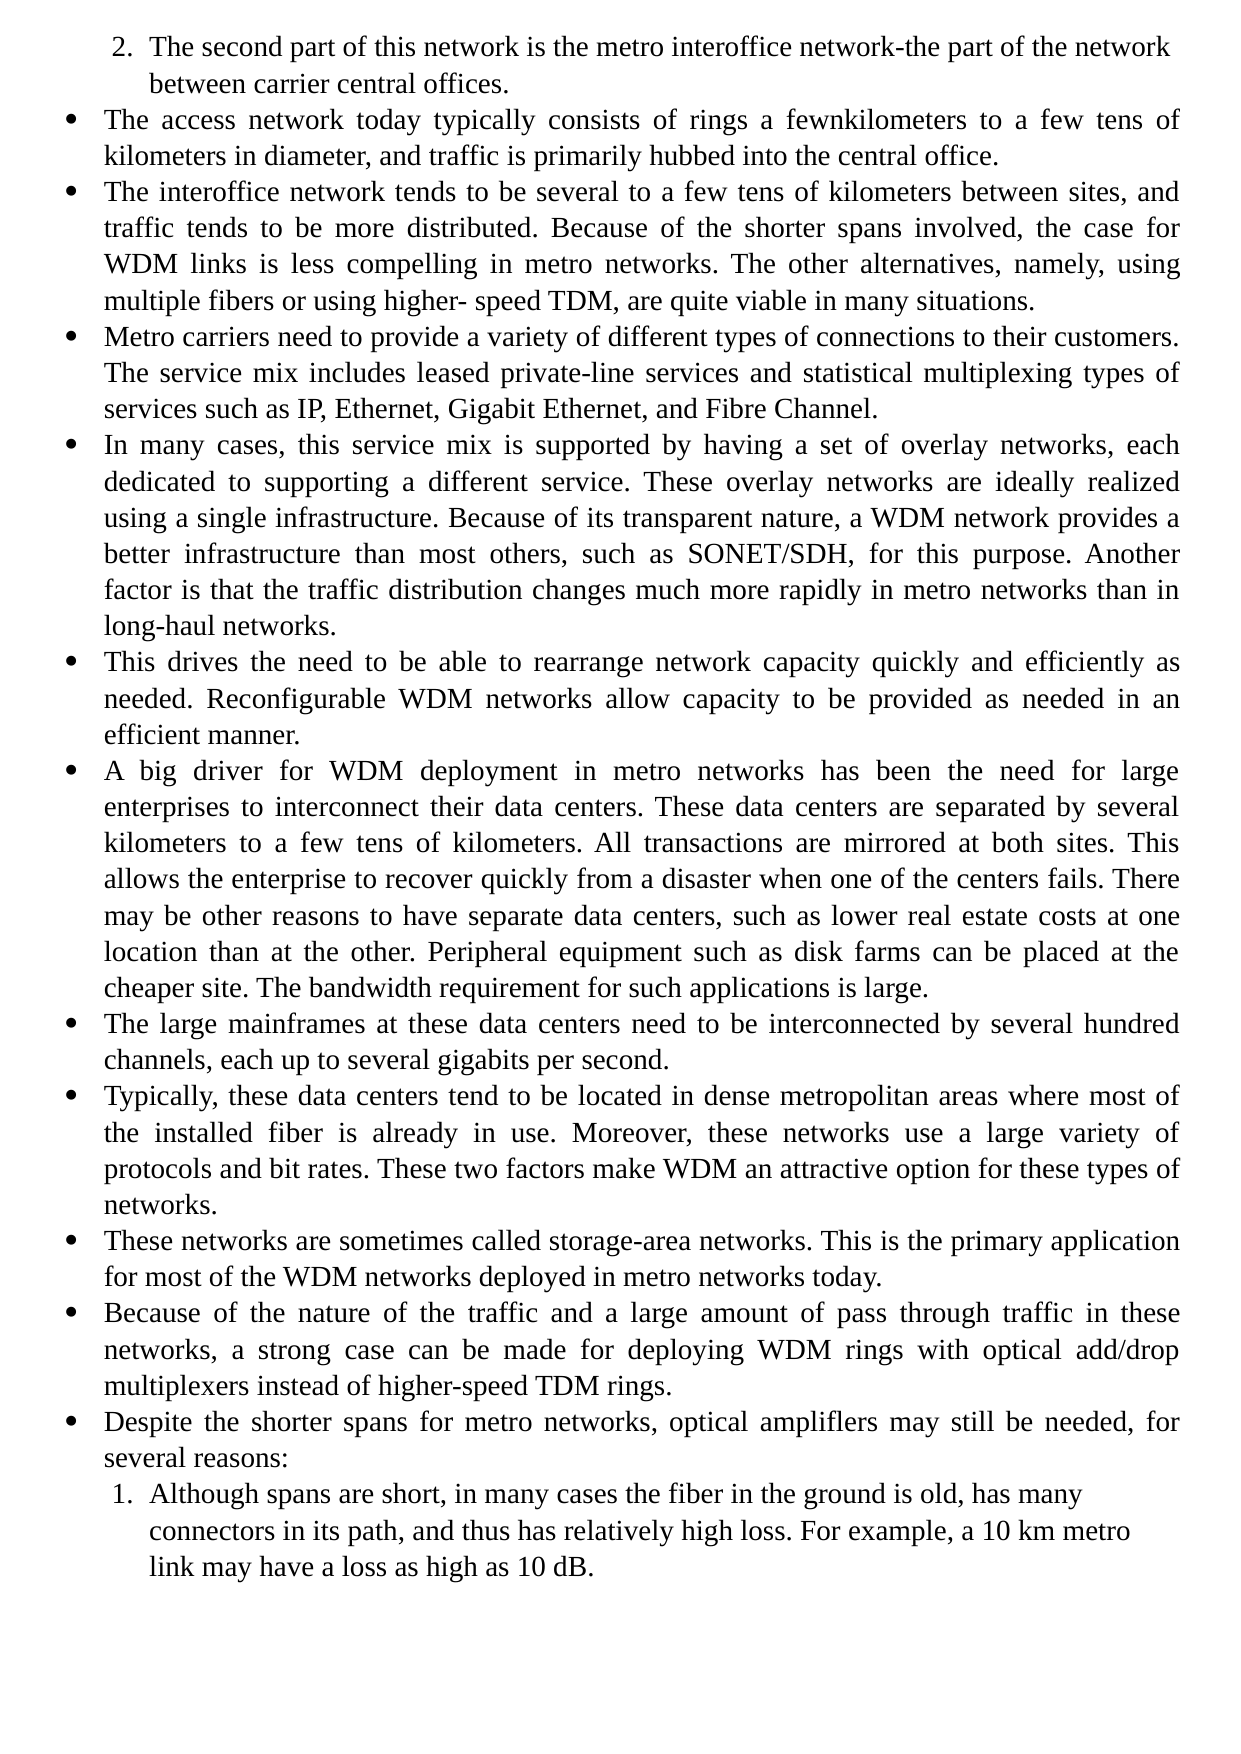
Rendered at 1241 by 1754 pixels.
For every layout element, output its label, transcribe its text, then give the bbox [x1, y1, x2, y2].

list The second part of this network is the metro interoffice network-the part of the network between carrier central offices. [111, 29, 1181, 99]
list The access network today typically consists of rings a fewnkilometers to a few tens of kilometers in diameter, and traffic is primarily hubbed into the central office. [66, 102, 1181, 172]
list This drives the need to be able to rearrange network capacity quickly and efficiently as needed. Reconfigurable WDM networks allow capacity to be provided as needed in an efficient manner. [66, 644, 1181, 750]
list In many cases, this service mix is supported by having a set of overlay networks, each dedicated to supporting a different service. These overlay networks are ideally realized using a single infrastructure. Because of its transparent nature, a WDM network provides a better infrastructure than most others, such as SONET/SDH, for this purpose. Another factor is that the traffic distribution changes much more rapidly in metro networks than in long-haul networks. [66, 427, 1181, 642]
list The large mainframes at these data centers need to be interconnected by several hundred channels, each up to several gigabits per second. [66, 1006, 1181, 1076]
list The interoffice network tends to be several to a few tens of kilometers between sites, and traffic tends to be more distributed. Because of the shorter spans involved, the case for WDM links is less compelling in metro networks. The other alternatives, namely, using multiple fibers or using higher- speed TDM, are quite viable in many situations. [66, 174, 1181, 316]
list Despite the shorter spans for metro networks, optical ampliflers may still be needed, for several reasons: [66, 1404, 1181, 1474]
list Although spans are short, in many cases the fiber in the ground is old, has many connectors in its path, and thus has relatively high loss. For example, a 10 km metro link may have a loss as high as 10 dB. [111, 1477, 1181, 1582]
list A big driver for WDM deployment in metro networks has been the need for large enterprises to interconnect their data centers. These data centers are separated by several kilometers to a few tens of kilometers. All transactions are mirrored at both sites. This allows the enterprise to recover quickly from a disaster when one of the centers fails. There may be other reasons to have separate data centers, such as lower real estate costs at one location than at the other. Peripheral equipment such as disk farms can be placed at the cheaper site. The bandwidth requirement for such applications is large. [66, 753, 1181, 1003]
list Typically, these data centers tend to be located in dense metropolitan areas where most of the installed fiber is already in use. Moreover, these networks use a large variety of protocols and bit rates. These two factors make WDM an attractive option for these types of networks. [66, 1078, 1181, 1221]
list These networks are sometimes called storage-area networks. This is the primary application for most of the WDM networks deployed in metro networks today. [66, 1223, 1181, 1293]
list Because of the nature of the traffic and a large amount of pass through traffic in these networks, a strong case can be made for deploying WDM rings with optical add/drop multiplexers instead of higher-speed TDM rings. [66, 1296, 1181, 1402]
list Metro carriers need to provide a variety of different types of connections to their customers. The service mix includes leased private-line services and statistical multiplexing types of services such as IP, Ethernet, Gigabit Ethernet, and Fibre Channel. [66, 319, 1181, 425]
